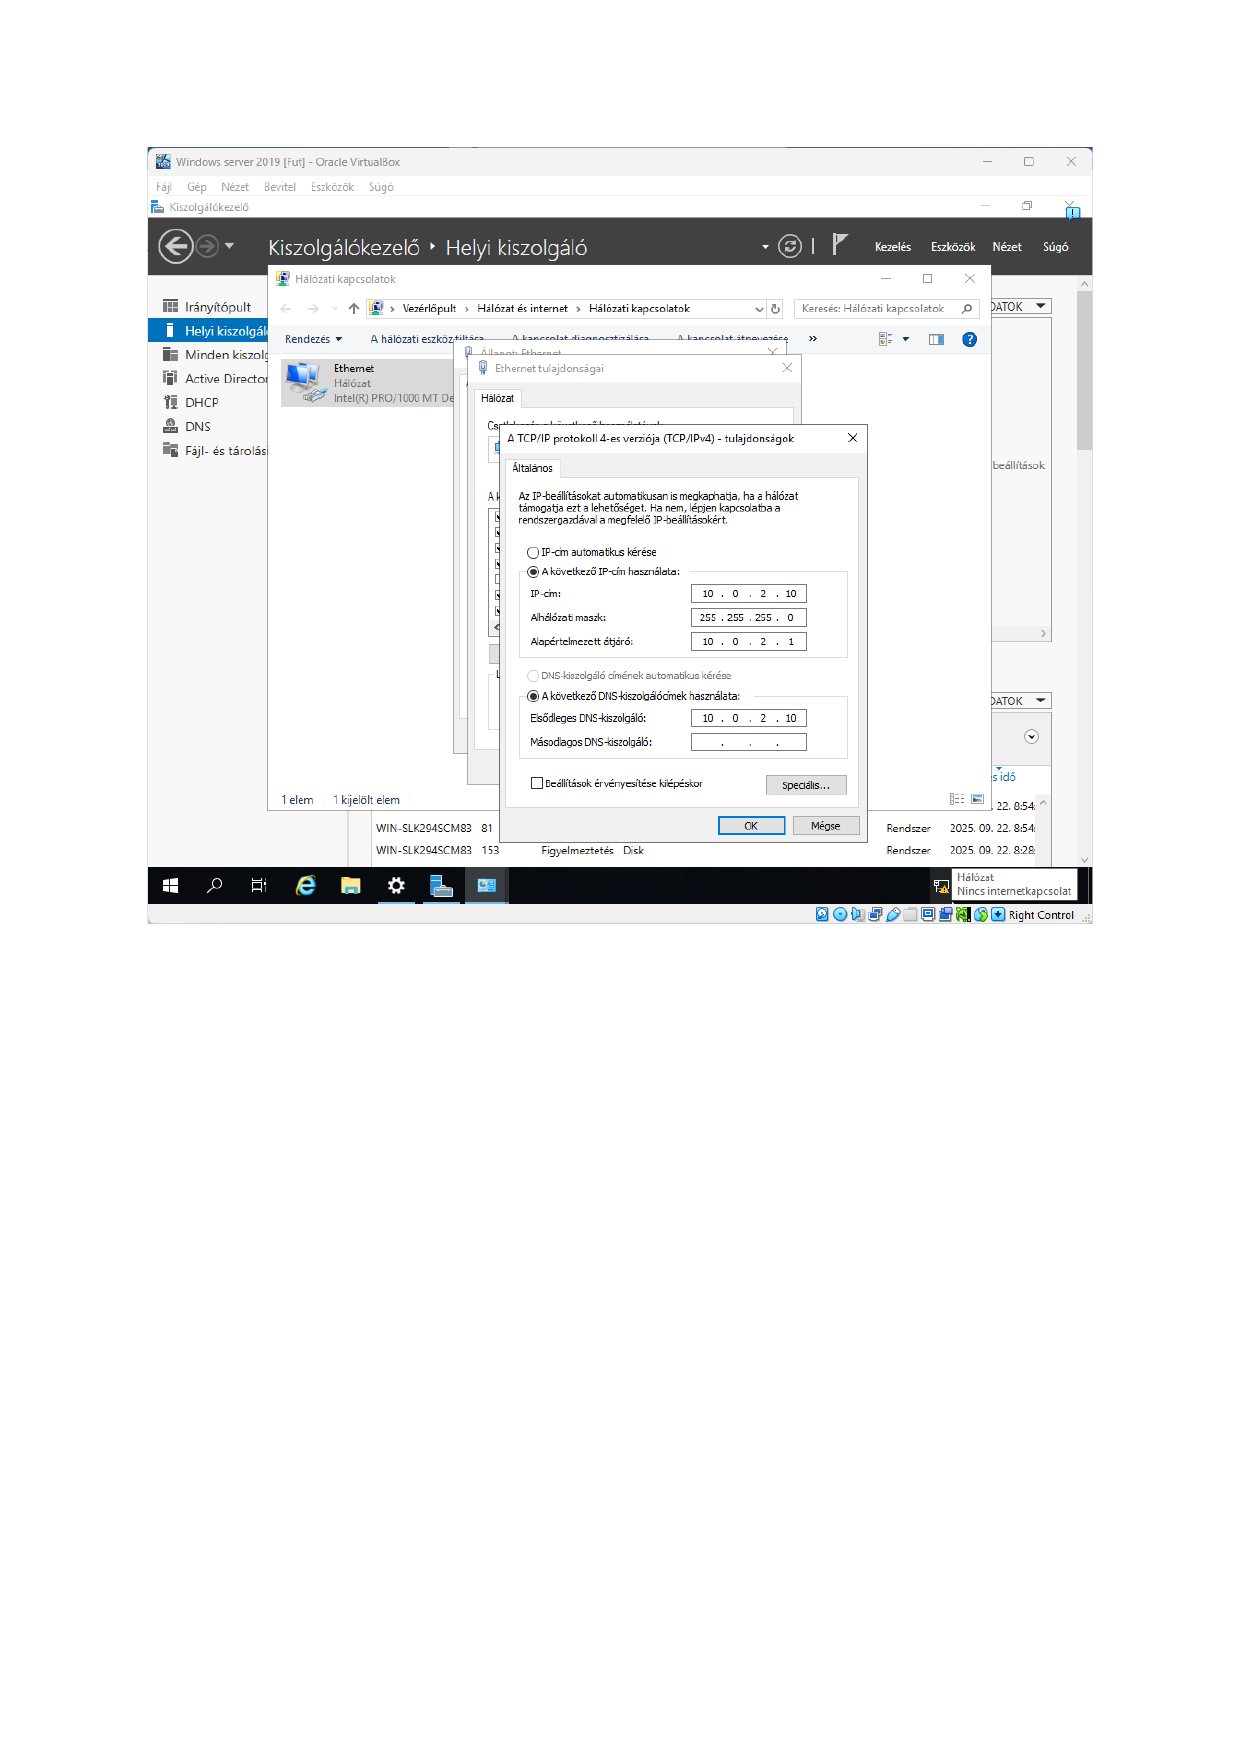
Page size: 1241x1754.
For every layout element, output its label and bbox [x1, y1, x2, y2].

picture [147, 147, 1093, 924]
